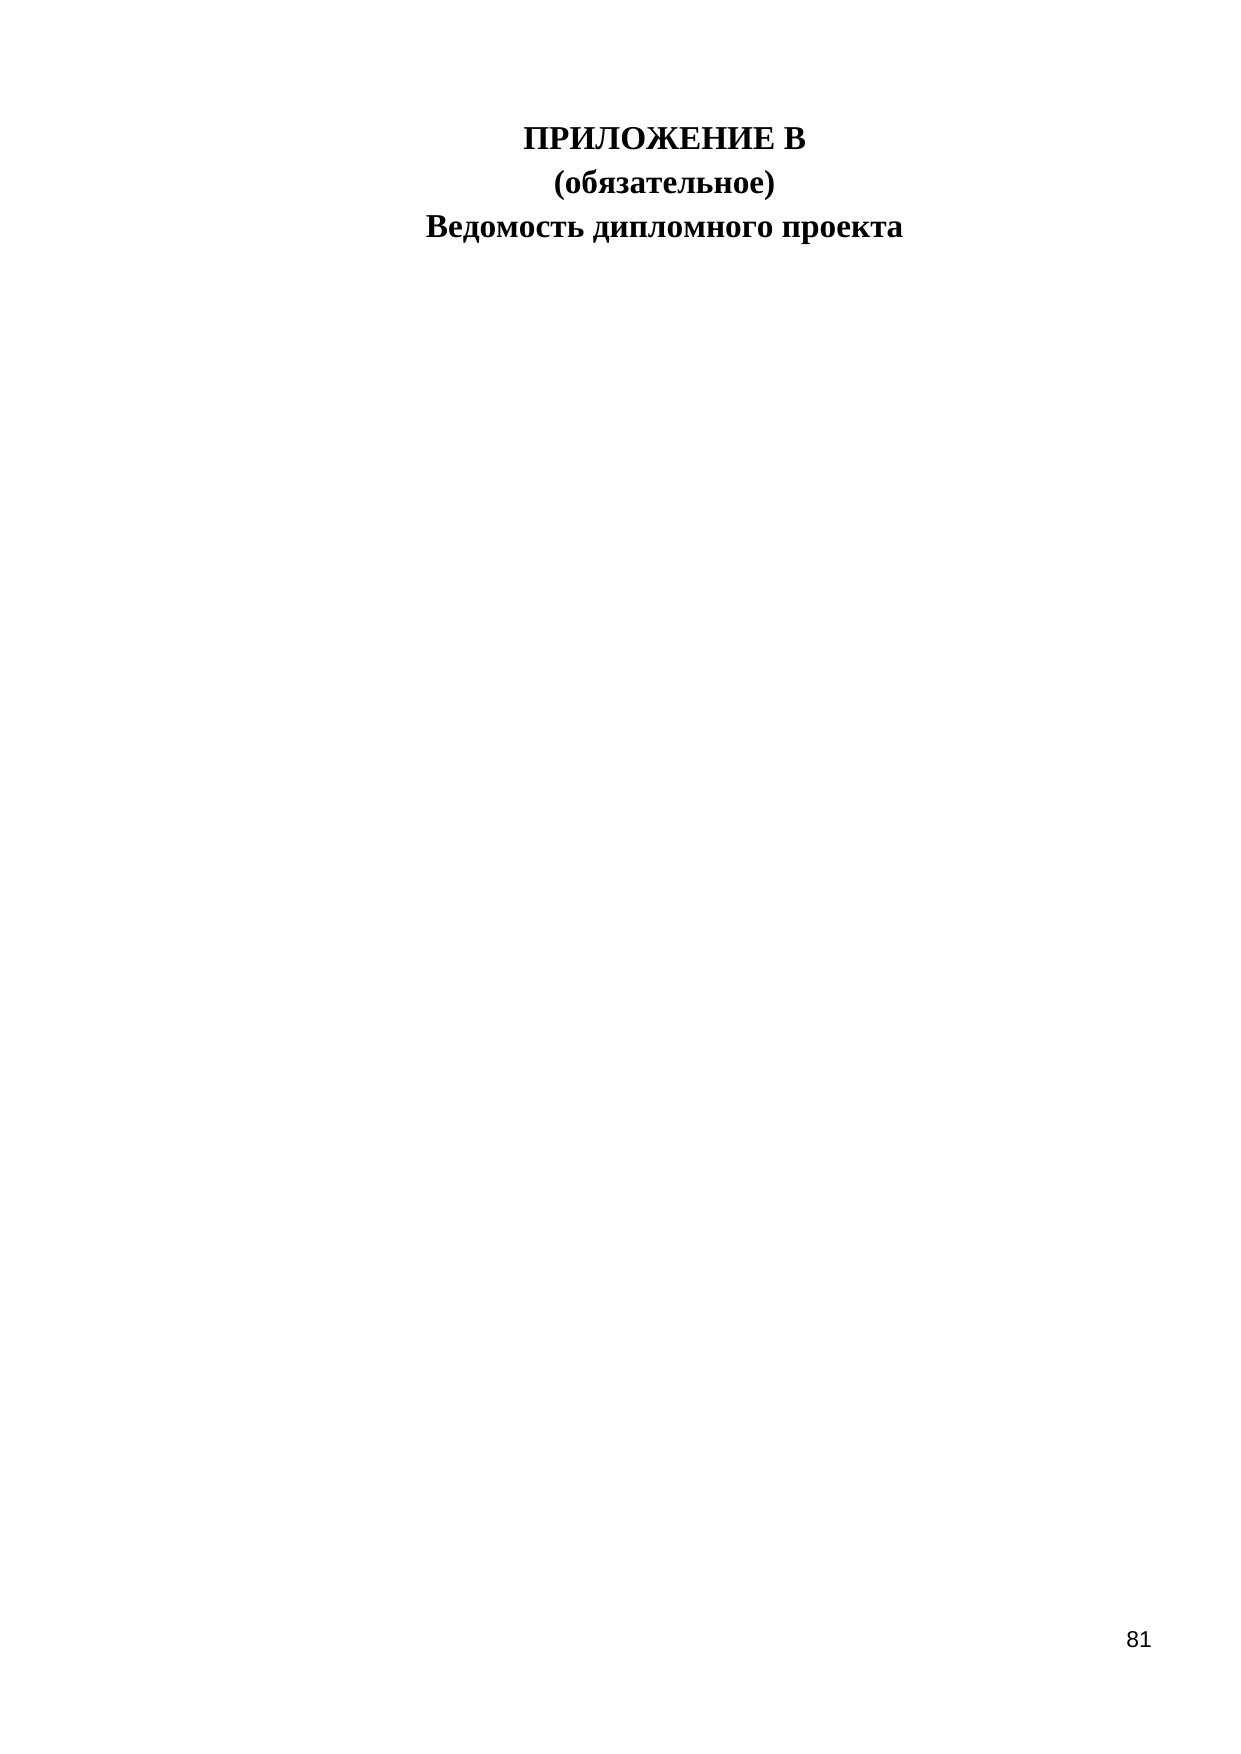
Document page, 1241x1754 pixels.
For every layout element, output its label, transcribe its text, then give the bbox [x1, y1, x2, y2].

text Ведомость дипломного проекта [177, 206, 1152, 244]
subtitle ПРИЛОЖЕНИЕ В (обязательное) [177, 118, 1152, 201]
